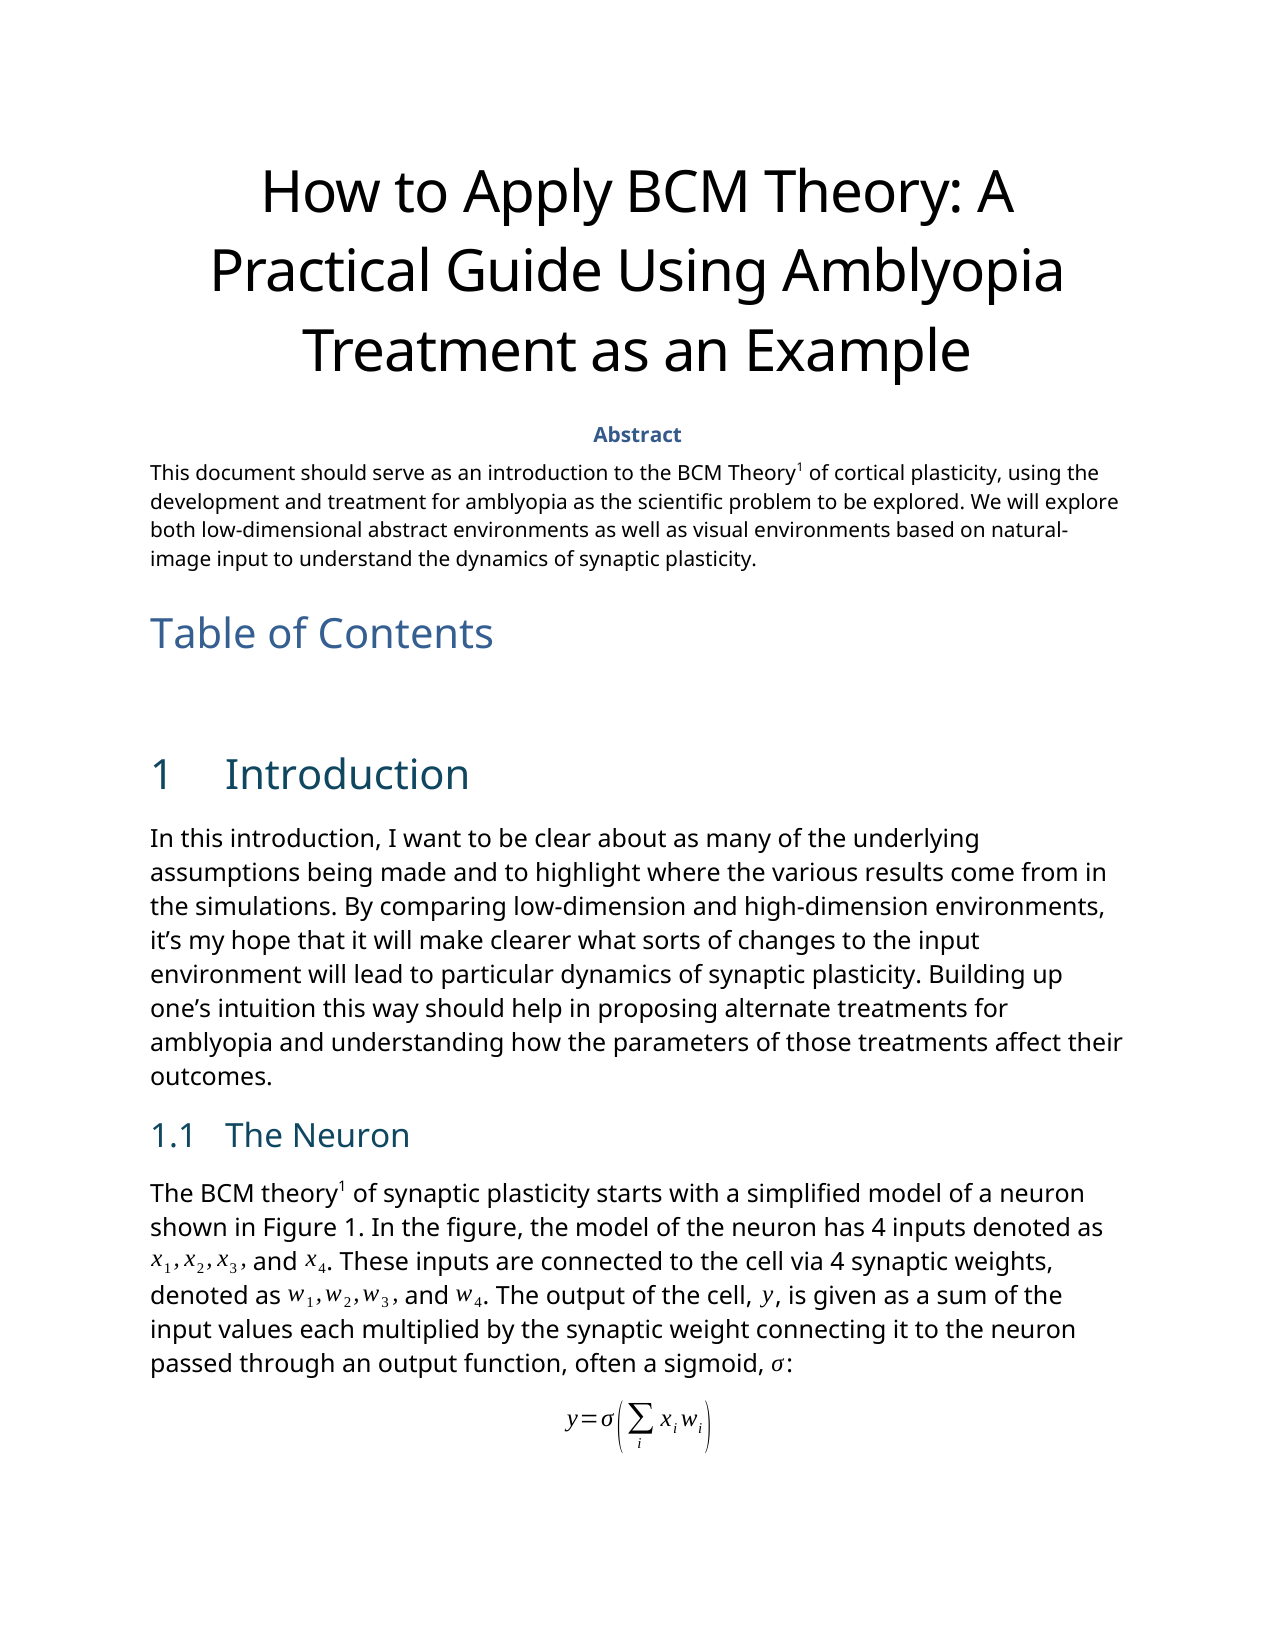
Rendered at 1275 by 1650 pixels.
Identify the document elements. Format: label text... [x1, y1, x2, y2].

text In this introduction, I want to be clear about as many of the underlying assumptions being made and to highlight where the various results come from in the simulations. By comparing low-dimension and high-dimension environments, it’s my hope that it will make clearer what sorts of changes to the input environment will lead to particular dynamics of synaptic plasticity. Building up one’s intuition this way should help in proposing alternate treatments for amblyopia and understanding how the parameters of those treatments affect their outcomes. [150, 820, 1125, 1093]
title How to Apply BCM Theory: A Practical Guide Using Amblyopia Treatment as an Example [150, 150, 1125, 388]
subtitle 1 Introduction [150, 745, 1125, 801]
subtitle 1.1 The Neuron [150, 1111, 1125, 1157]
title Abstract [150, 420, 1125, 448]
text This document should serve as an introduction to the BCM Theory1 of cortical plasticity, using the development and treatment for amblyopia as the scientific problem to be explored. We will explore both low-dimensional abstract environments as well as visual environments based on natural-image input to understand the dynamics of synaptic plasticity. [150, 458, 1125, 572]
text The BCM theory1 of synaptic plasticity starts with a simplified model of a neuron shown in Figure 1. In the figure, the model of the neuron has 4 inputs denoted as and . These inputs are connected to the cell via 4 synaptic weights, denoted as and . The output of the cell, , is given as a sum of the input values each multiplied by the synaptic weight connecting it to the neuron passed through an output function, often a sigmoid, : [150, 1176, 1125, 1380]
